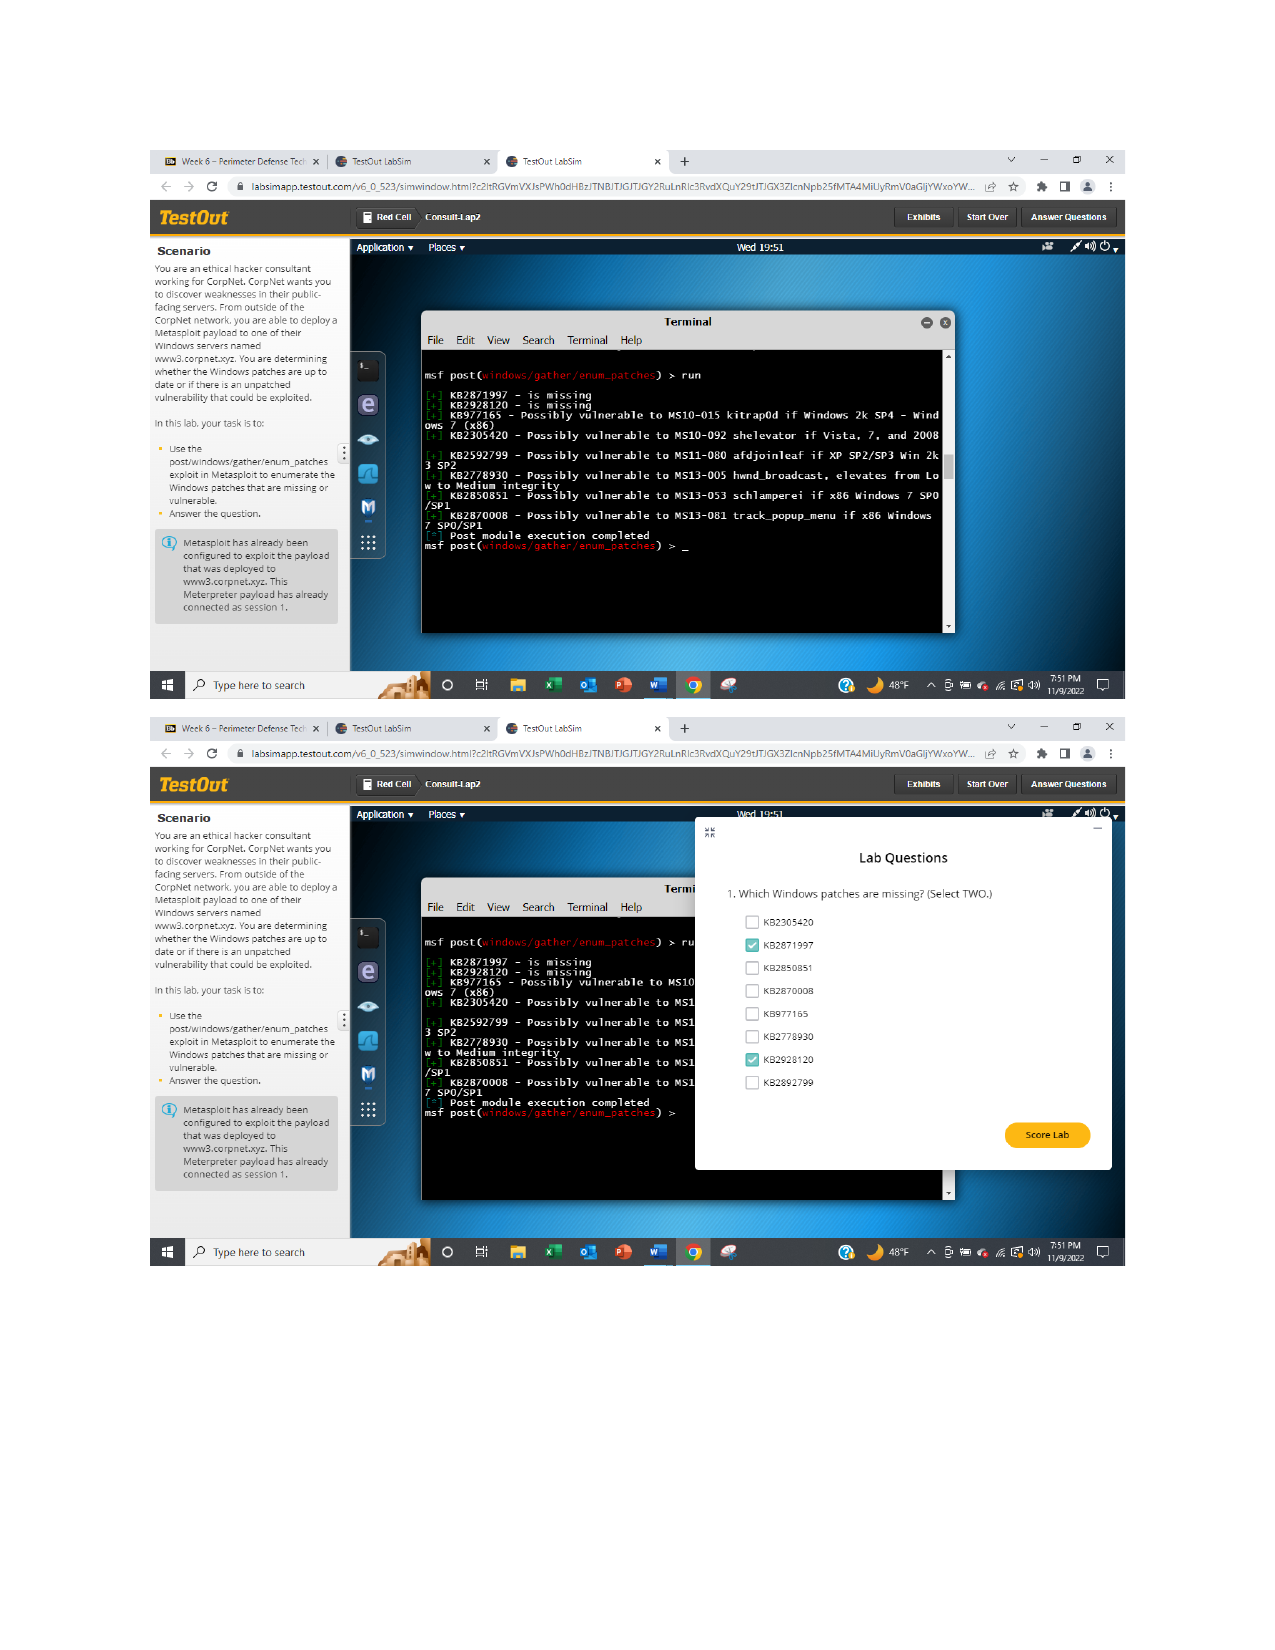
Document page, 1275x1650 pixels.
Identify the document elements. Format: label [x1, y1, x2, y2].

picture [150, 717, 1125, 1266]
picture [150, 150, 1125, 699]
